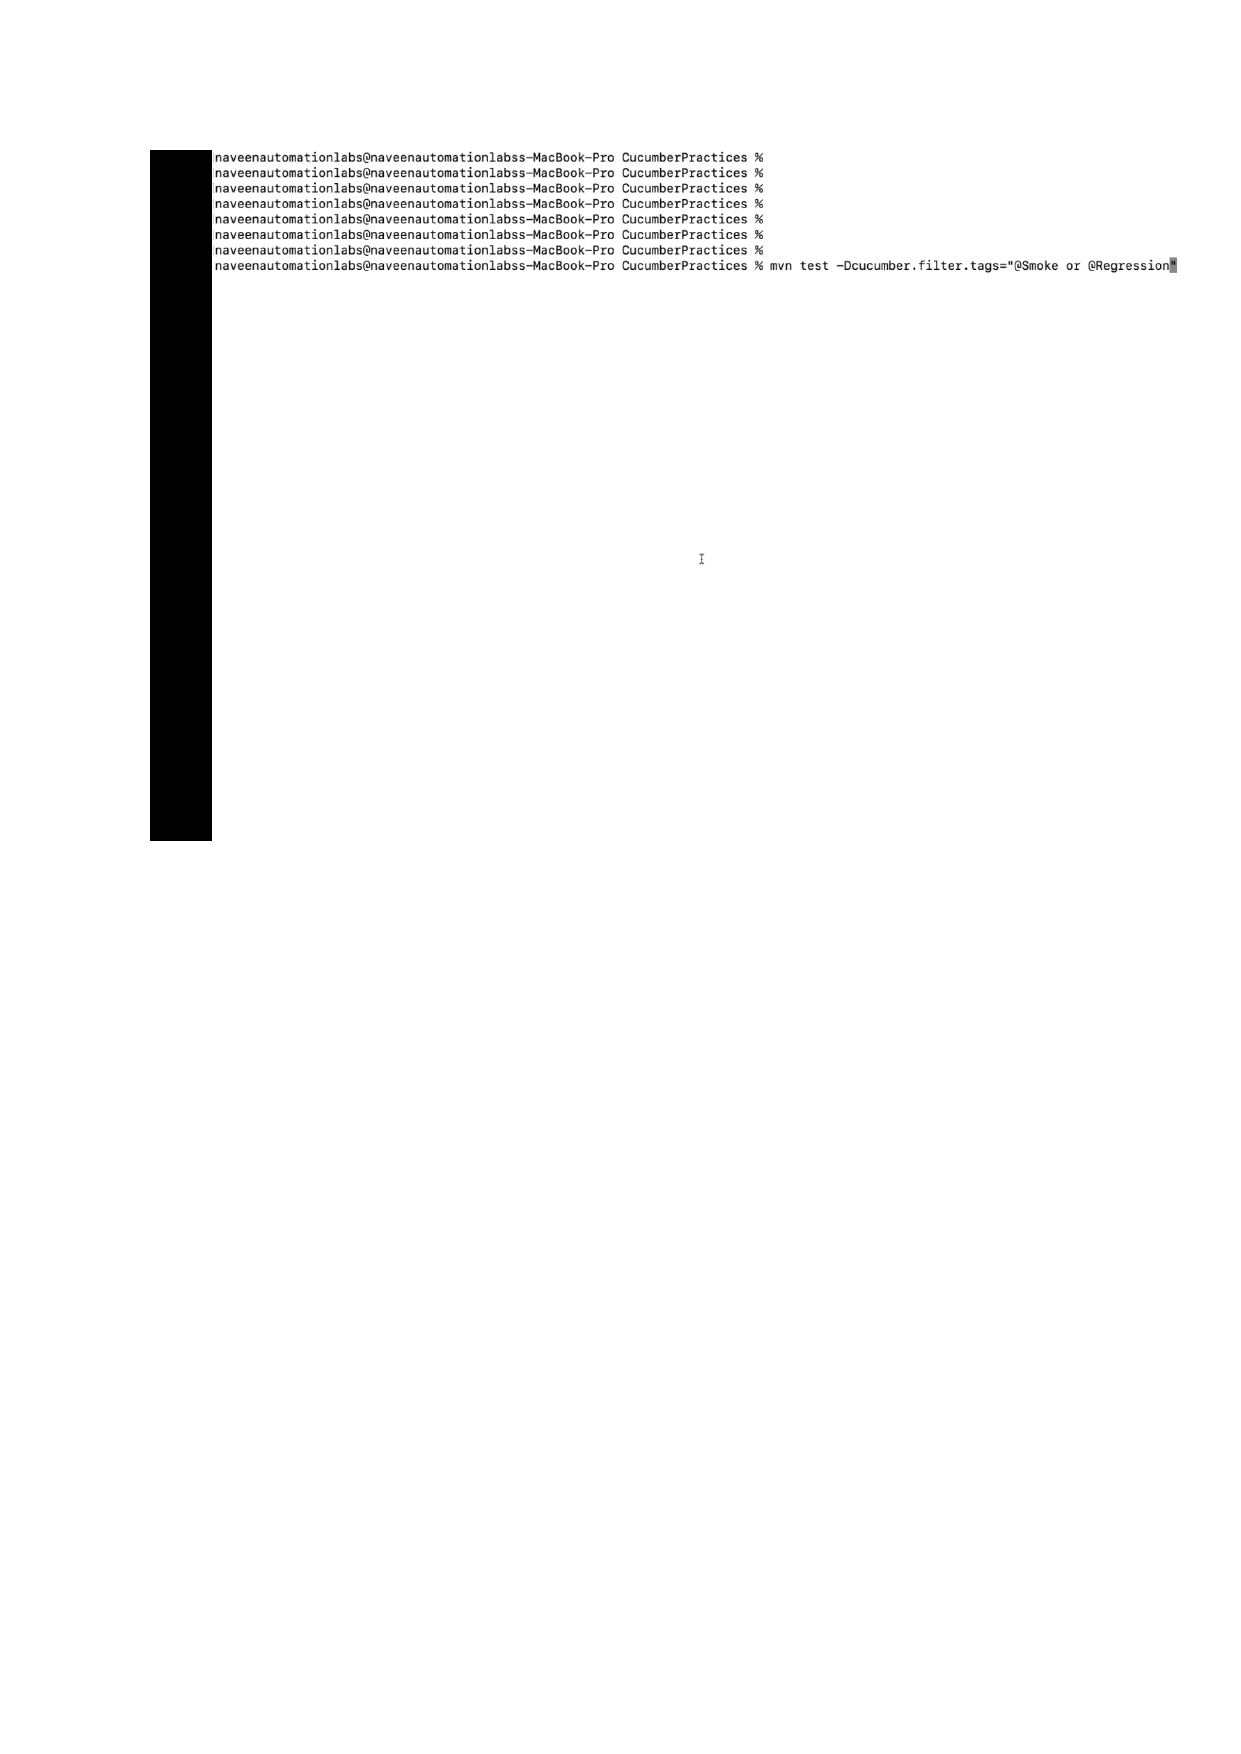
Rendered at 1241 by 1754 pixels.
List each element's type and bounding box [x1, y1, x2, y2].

picture [150, 150, 1241, 841]
